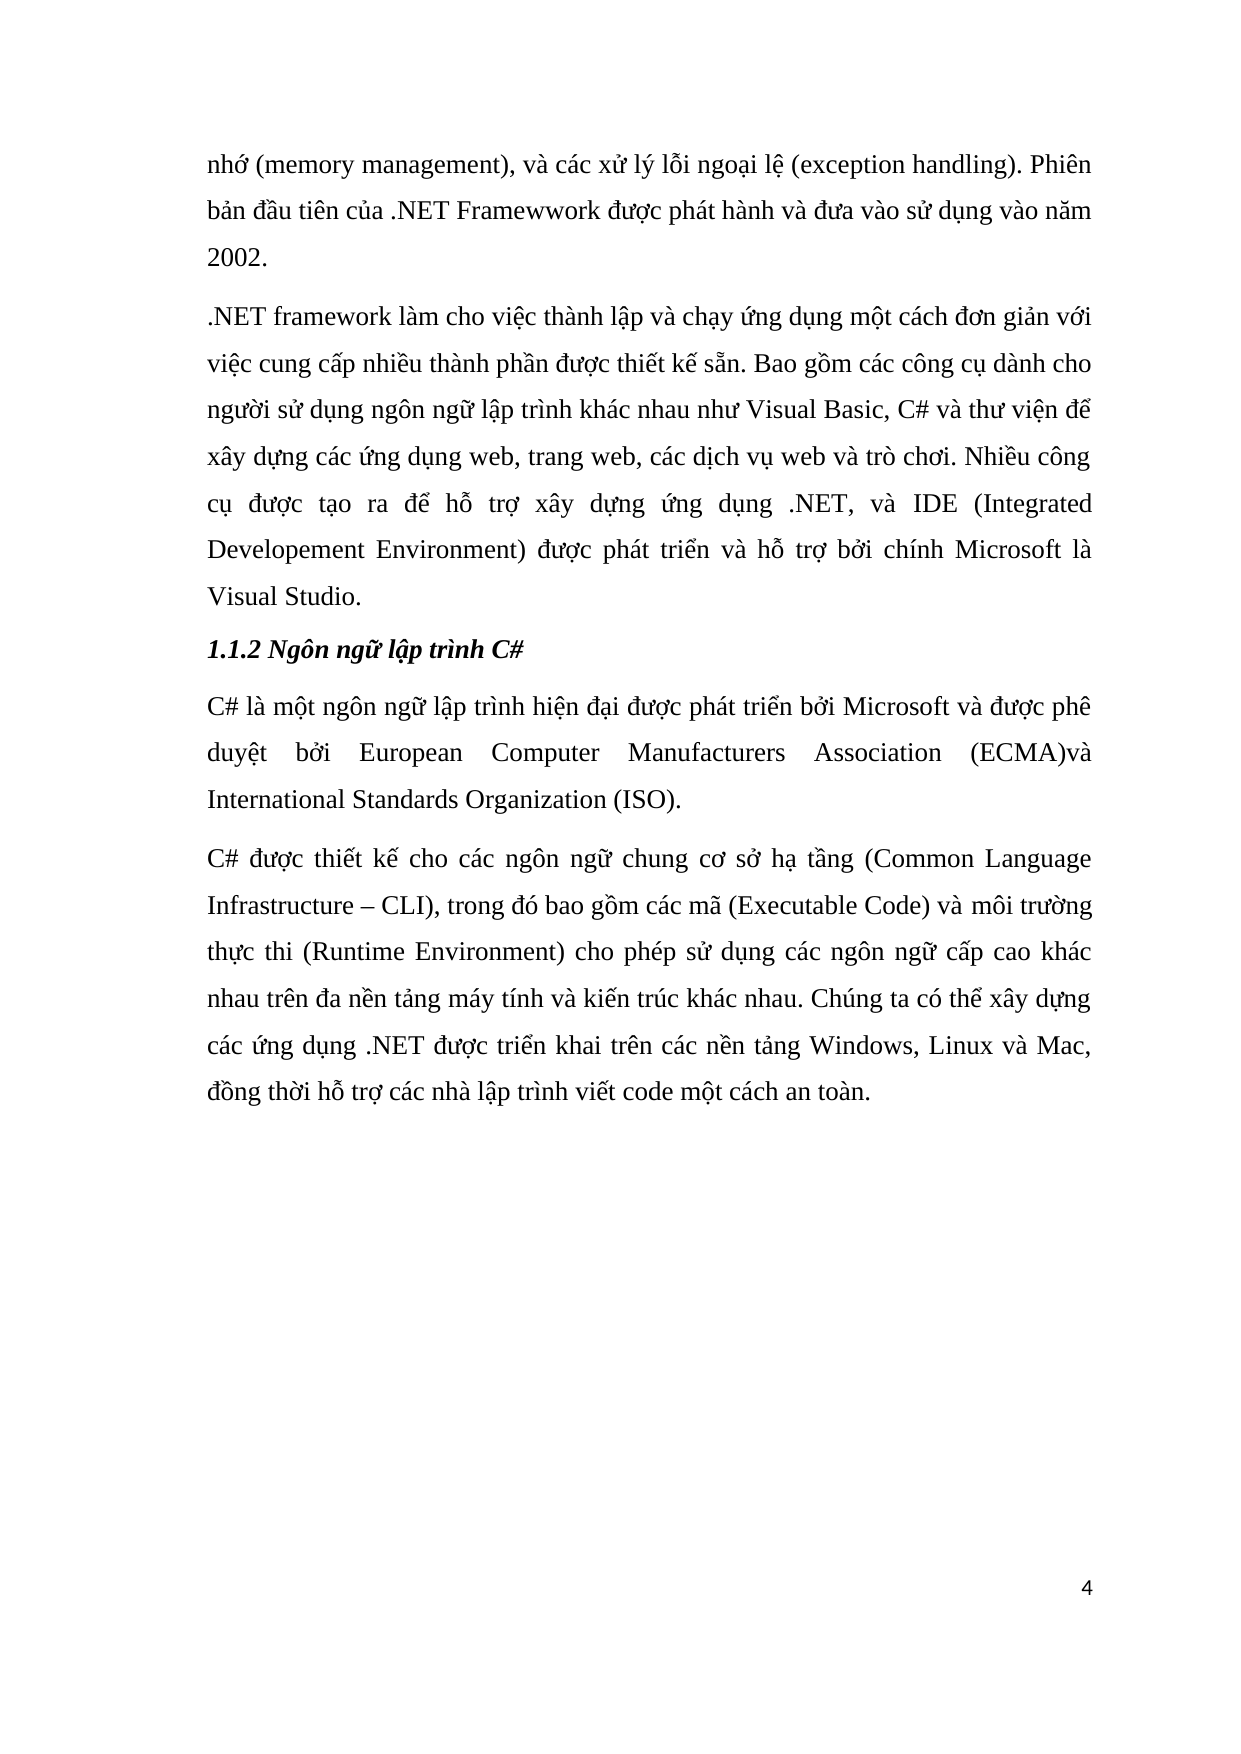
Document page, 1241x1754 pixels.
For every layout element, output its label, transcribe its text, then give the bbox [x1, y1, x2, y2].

text C# được thiết kế cho các ngôn ngữ chung cơ sở hạ tầng (Common Language Infrastructure – CLI), trong đó bao gồm các mã (Executable Code) và môi trường thực thi (Runtime Environment) cho phép sử dụng các ngôn ngữ cấp cao khác nhau trên đa nền tảng máy tính và kiến trúc khác nhau. Chúng ta có thể xây dựng các ứng dụng .NET được triển khai trên các nền tảng Windows, Linux và Mac, đồng thời hỗ trợ các nhà lập trình viết code một cách an toàn. [207, 842, 1092, 1107]
text C# là một ngôn ngữ lập trình hiện đại được phát triển bởi Microsoft và được phê duyệt bởi European Computer Manufacturers Association (ECMA)và International Standards Organization (ISO). [207, 690, 1092, 814]
text .NET framework làm cho việc thành lập và chạy ứng dụng một cách đơn giản với việc cung cấp nhiều thành phần được thiết kế sẵn. Bao gồm các công cụ dành cho người sử dụng ngôn ngữ lập trình khác nhau như Visual Basic, C# và thư viện để xây dựng các ứng dụng web, trang web, các dịch vụ web và trò chơi. Nhiều công cụ được tạo ra để hỗ trợ xây dựng ứng dụng .NET, và IDE (Integrated Developement Environment) được phát triển và hỗ trợ bởi chính Microsoft là Visual Studio. [207, 300, 1092, 611]
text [207, 148, 1092, 272]
subtitle 1.1.2 Ngôn ngữ lập trình C# [207, 633, 1092, 664]
